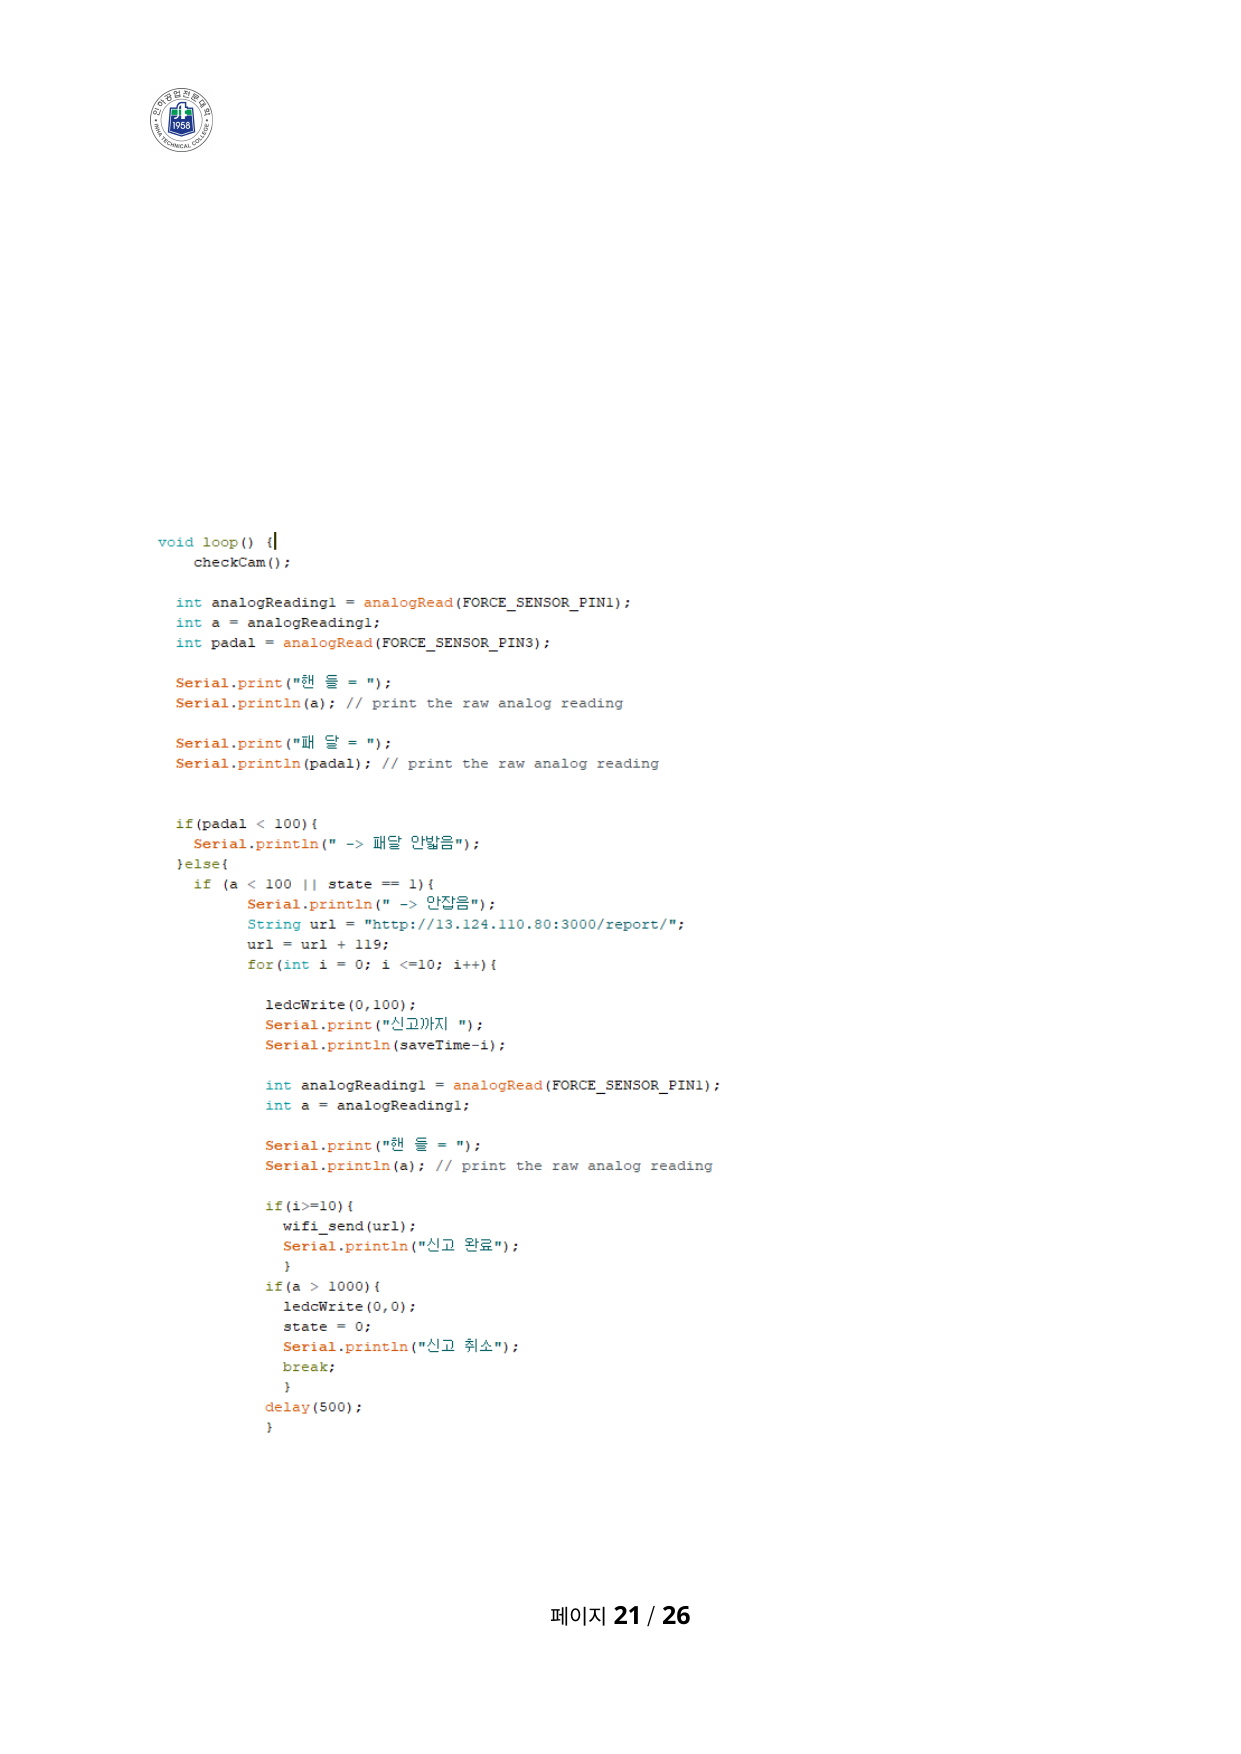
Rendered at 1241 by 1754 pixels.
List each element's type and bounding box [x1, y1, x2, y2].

picture [151, 532, 739, 1433]
picture [150, 88, 213, 152]
